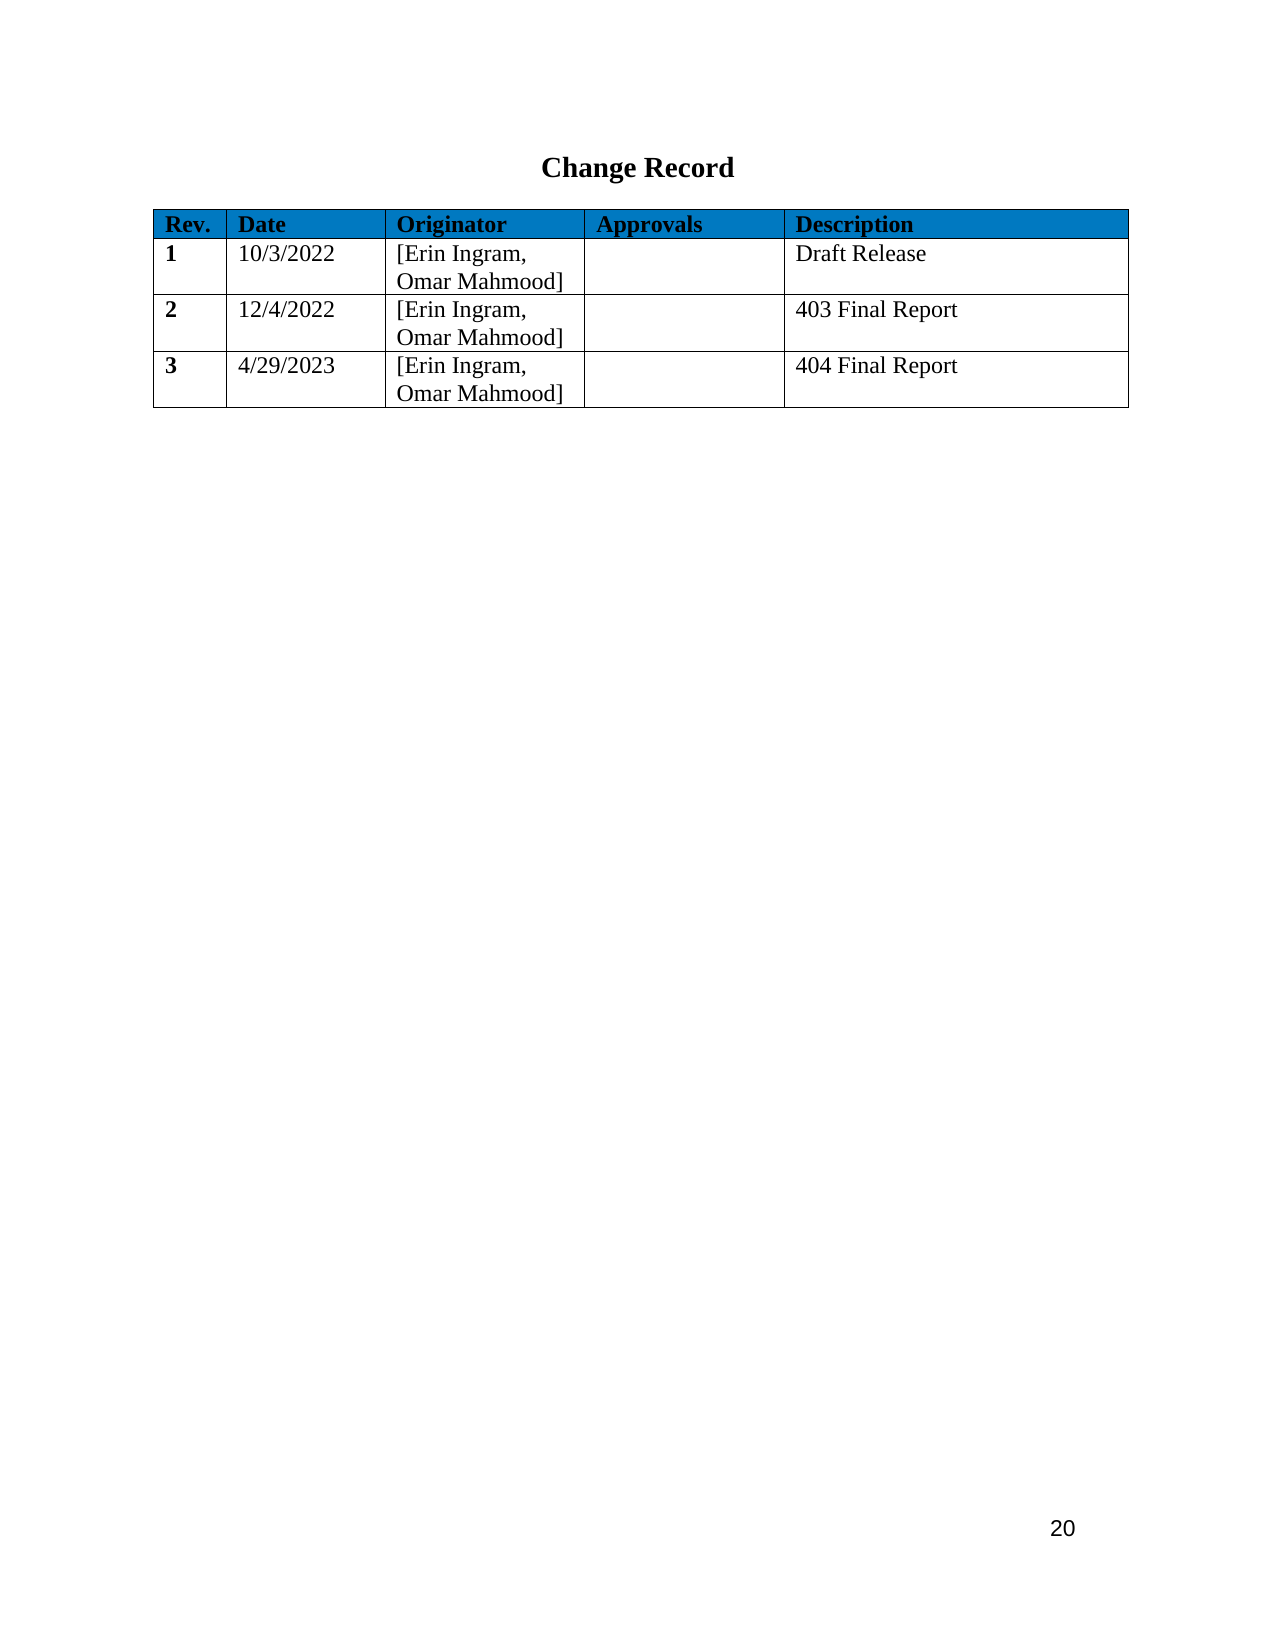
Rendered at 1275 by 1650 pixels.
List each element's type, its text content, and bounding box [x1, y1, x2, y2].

table_header Date [227, 210, 385, 238]
table_cell [585, 295, 784, 351]
table_cell [585, 239, 784, 294]
table_cell 12/4/2022 [227, 295, 385, 351]
table_cell 10/3/2022 [227, 239, 385, 294]
table_cell 4/29/2023 [227, 352, 385, 407]
table_cell [Erin Ingram, Omar Mahmood] [386, 239, 584, 294]
table_cell 403 Final Report [785, 295, 1128, 351]
table_header Originator [386, 210, 584, 238]
table_cell [Erin Ingram, Omar Mahmood] [386, 295, 584, 351]
table_cell 1 [154, 239, 226, 294]
table_cell 2 [154, 295, 226, 351]
table_cell 404 Final Report [785, 352, 1128, 407]
table_header Rev. [154, 210, 226, 238]
table_cell [Erin Ingram, Omar Mahmood] [386, 352, 584, 407]
table_cell 3 [154, 352, 226, 407]
text Change Record [150, 150, 1125, 183]
table_header Description [785, 210, 1128, 238]
table_header Approvals [585, 210, 784, 238]
table_cell [585, 352, 784, 407]
table_cell Draft Release [785, 239, 1128, 294]
